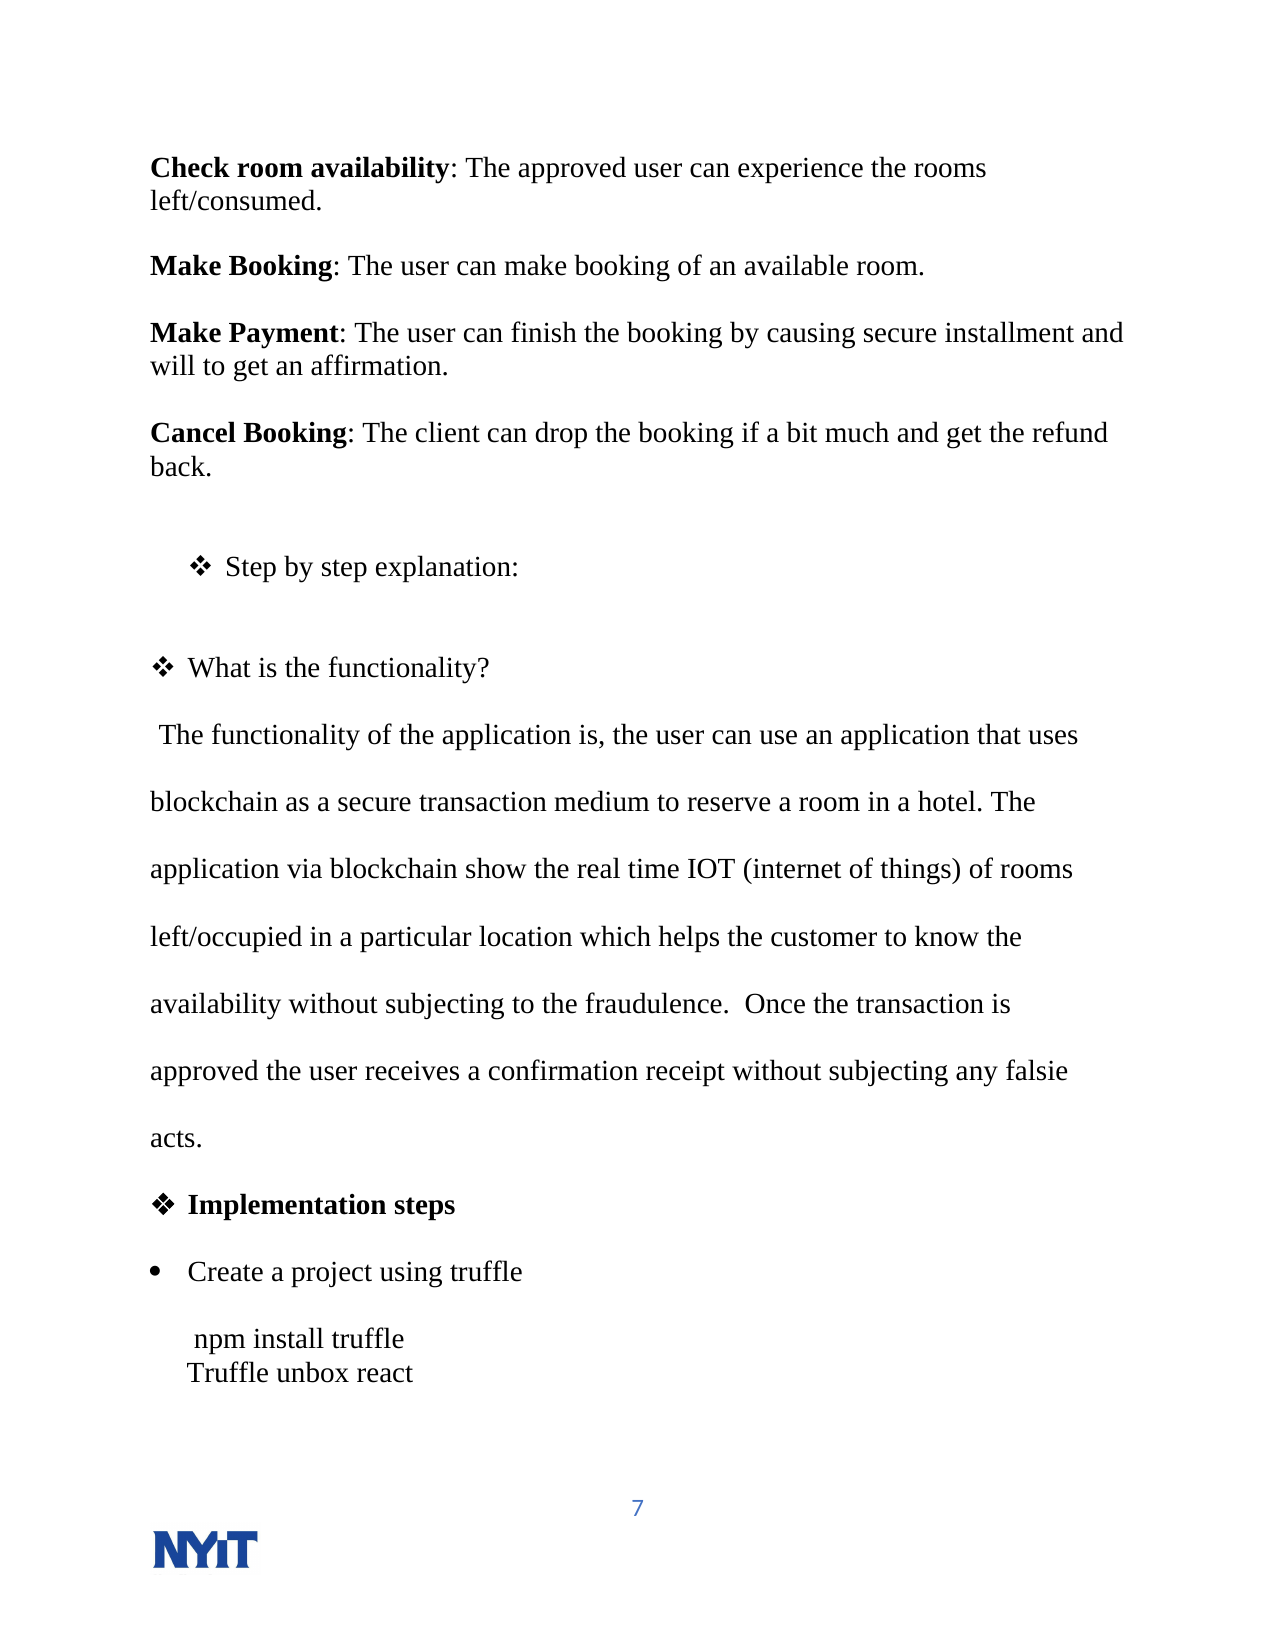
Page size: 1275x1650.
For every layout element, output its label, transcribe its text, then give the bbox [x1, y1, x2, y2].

text Check room availability: The approved user can experience the rooms left/consumed. [150, 150, 1125, 217]
text The functionality of the application is, the user can use an application that uses blockchain as a secure transaction medium to reserve a room in a hotel. The application via blockchain show the real time IOT (internet of things) of rooms left/occupied in a particular location which helps the customer to know the availability without subjecting to the fraudulence. Once the transaction is approved the user receives a confirmation receipt without subjecting any falsie acts. [150, 717, 1125, 1153]
list Implementation steps [150, 1187, 1125, 1221]
text Make Payment: The user can finish the booking by causing secure installment and will to get an affirmation. [150, 315, 1125, 382]
list What is the functionality? [150, 650, 1125, 684]
text Cancel Booking: The client can drop the booking if a bit much and get the refund back. [150, 415, 1125, 482]
text Truffle unbox react [150, 1355, 1125, 1389]
picture [150, 1522, 261, 1575]
list Step by step explanation: [187, 549, 1125, 583]
text npm install truffle [150, 1322, 1125, 1355]
text Make Booking: The user can make booking of an available room. [150, 248, 1125, 281]
list Create a project using truffle [150, 1254, 1125, 1288]
